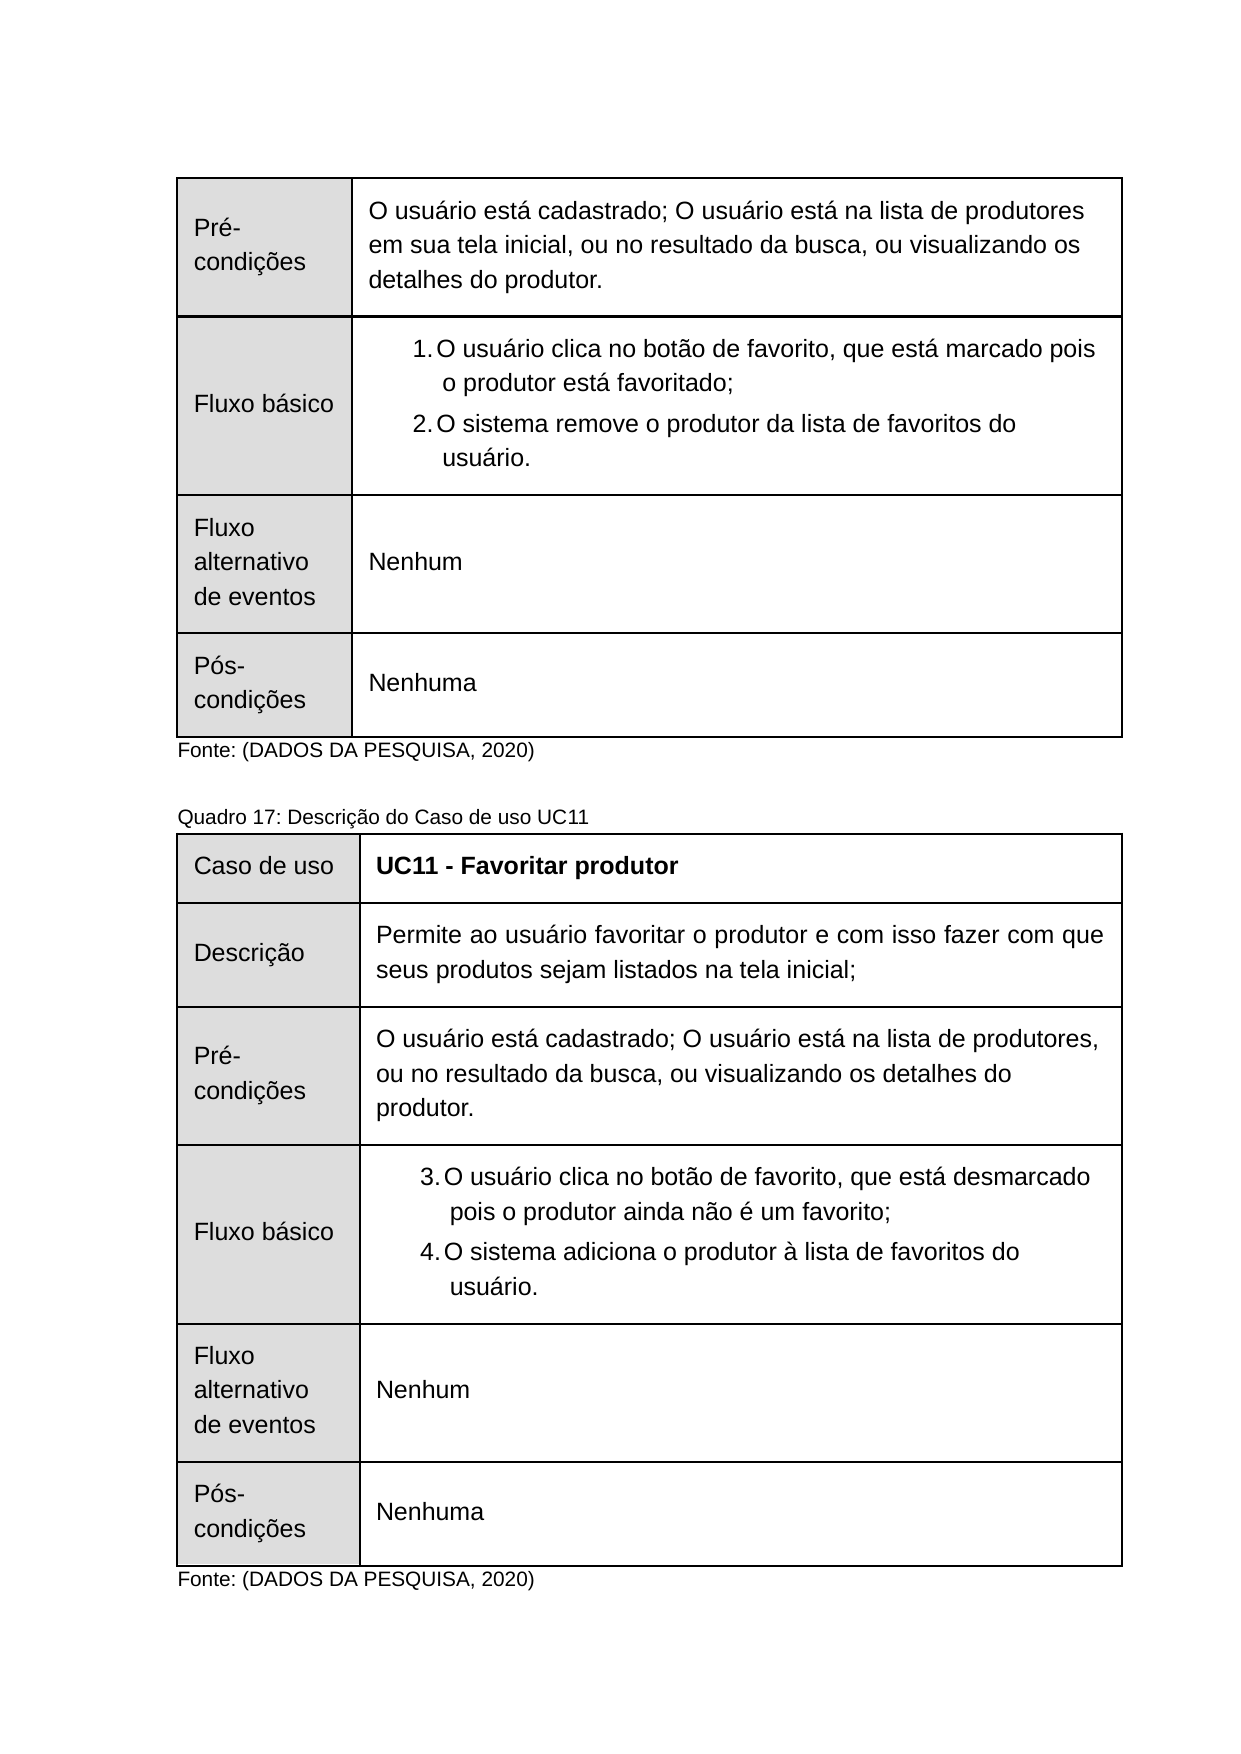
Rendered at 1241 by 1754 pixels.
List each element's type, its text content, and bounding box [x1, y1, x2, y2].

text Fonte: (DADOS DA PESQUISA, 2020) [177, 738, 1122, 762]
table_cell Descrição [178, 904, 359, 1006]
table_cell O usuário está cadastrado; O usuário está na lista de produtores, ou no resultado da busca, ou visualizando os detalhes do produtor. [361, 1008, 1121, 1144]
table_cell Fluxo básico [178, 1146, 359, 1323]
table_cell Nenhuma [353, 634, 1121, 736]
table_cell Pós-condições [178, 634, 351, 736]
table_cell O usuário clica no botão de favorito, que está desmarcado pois o produtor ainda não é um favorito; O sistema adiciona o produtor à lista de favoritos do usuário. [361, 1146, 1121, 1323]
table_cell Fluxo alternativo de eventos [178, 496, 351, 632]
table_cell Pré-condições [178, 1008, 359, 1144]
table_cell Nenhuma [361, 1463, 1121, 1564]
table_cell Pré-condições [178, 179, 351, 315]
table_cell Permite ao usuário favoritar o produtor e com isso fazer com que seus produtos sejam listados na tela inicial; [361, 904, 1121, 1006]
table_cell Fluxo básico [178, 318, 351, 494]
text Quadro 17: Descrição do Caso de uso UC11 [177, 805, 1122, 829]
table_cell Nenhum [361, 1325, 1121, 1461]
table_cell Pós-condições [178, 1463, 359, 1564]
table_cell Fluxo alternativo de eventos [178, 1325, 359, 1461]
text Fonte: (DADOS DA PESQUISA, 2020) [177, 1567, 1122, 1591]
table_cell O usuário clica no botão de favorito, que está marcado pois o produtor está favoritado; O sistema remove o produtor da lista de favoritos do usuário. [353, 318, 1121, 494]
table_cell O usuário está cadastrado; O usuário está na lista de produtores em sua tela inicial, ou no resultado da busca, ou visualizando os detalhes do produtor. [353, 179, 1121, 315]
table_header UC11 - Favoritar produtor [361, 835, 1121, 902]
table_cell Nenhum [353, 496, 1121, 632]
table_header Caso de uso [178, 835, 359, 902]
